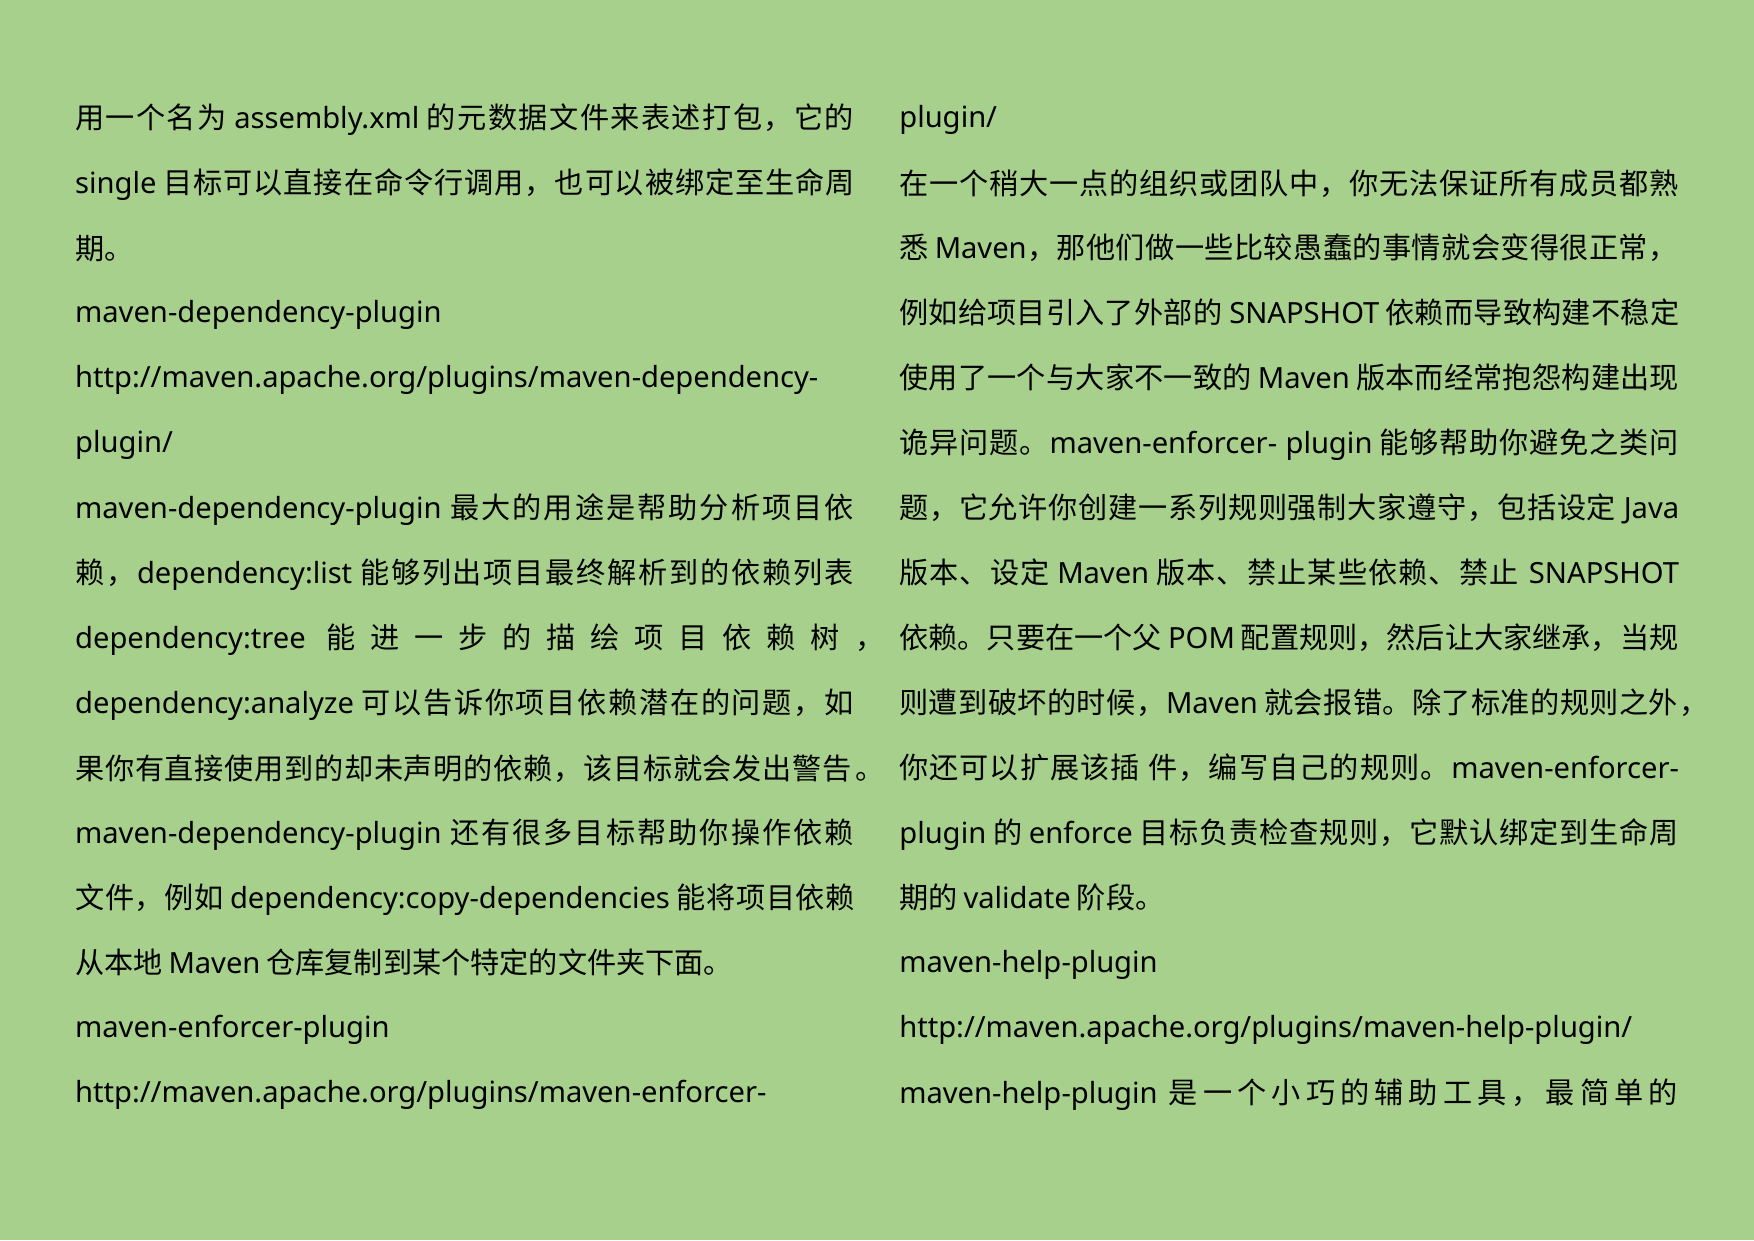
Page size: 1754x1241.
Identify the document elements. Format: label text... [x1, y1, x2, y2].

text 在一个稍大一点的组织或团队中，你无法保证所有成员都熟悉Maven，那他们做一些比较愚蠢的事情就会变得很正常，例如给项目引入了外部的 SNAPSHOT依赖而导致构建不稳定，使用了一个与大家不一致的Maven版本而经常抱怨构建出现诡异问题。maven-enforcer- plugin能够帮助你避免之类问题，它允许你创建一系列规则强制大家遵守，包括设定Java版本、设定Maven版本、禁止某些依赖、禁止 SNAPSHOT依赖。只要在一个父POM配置规则，然后让大家继承，当规则遭到破坏的时候，Maven就会报错。除了标准的规则之外，你还可以扩展该插 件，编写自己的规则。maven-enforcer-plugin的enforce目标负责检查规则，它默认绑定到生命周期的validate阶段。 [899, 149, 1679, 929]
text http://maven.apache.org/plugins/maven-help-plugin/ [899, 994, 1679, 1059]
text maven-dependency-plugin [75, 279, 855, 344]
text http://maven.apache.org/plugins/maven-dependency-plugin/ [75, 344, 855, 474]
text http://maven.apache.org/plugins/maven-enforcer-plugin/ [899, 84, 1679, 149]
text maven-enforcer-plugin [75, 994, 855, 1059]
text http://maven.apache.org/plugins/maven-enforcer-plugin/ [75, 1059, 855, 1124]
text maven-help-plugin [899, 929, 1679, 994]
text maven-dependency-plugin最大的用途是帮助分析项目依赖，dependency:list能够列出项目最终解析到的依赖列表，dependency:tree能进一步的描绘项目依赖树，dependency:analyze可以告诉你项目依赖潜在的问题，如果你有直接使用到的却未声明的依赖，该目标就会发出警告。maven-dependency-plugin还有很多目标帮助你操作依赖文件，例如dependency:copy-dependencies能将项目依赖从本地Maven仓库复制到某个特定的文件夹下面。 [75, 474, 855, 994]
